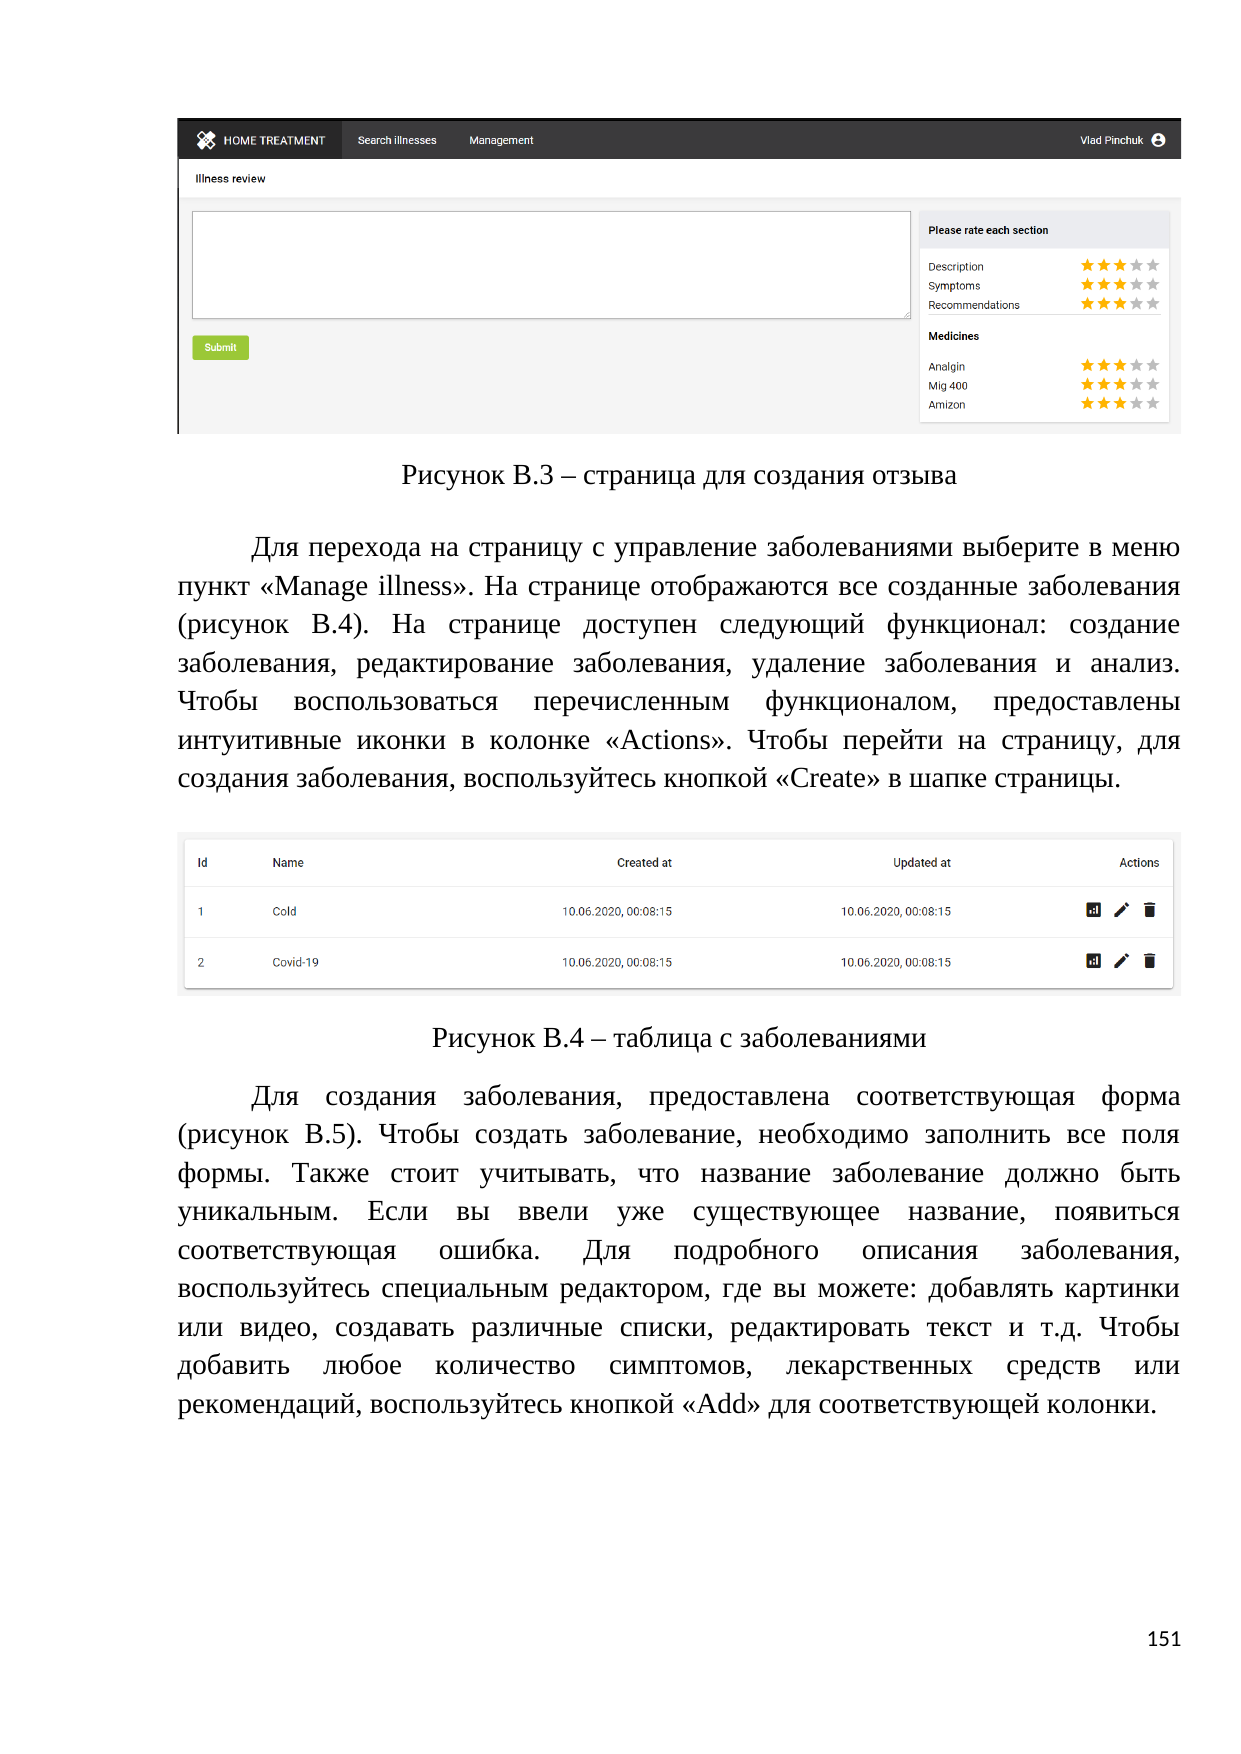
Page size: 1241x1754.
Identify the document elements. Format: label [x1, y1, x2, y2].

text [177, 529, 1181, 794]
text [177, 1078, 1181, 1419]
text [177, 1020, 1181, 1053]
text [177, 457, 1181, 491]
picture [177, 832, 1182, 996]
picture [177, 118, 1182, 434]
